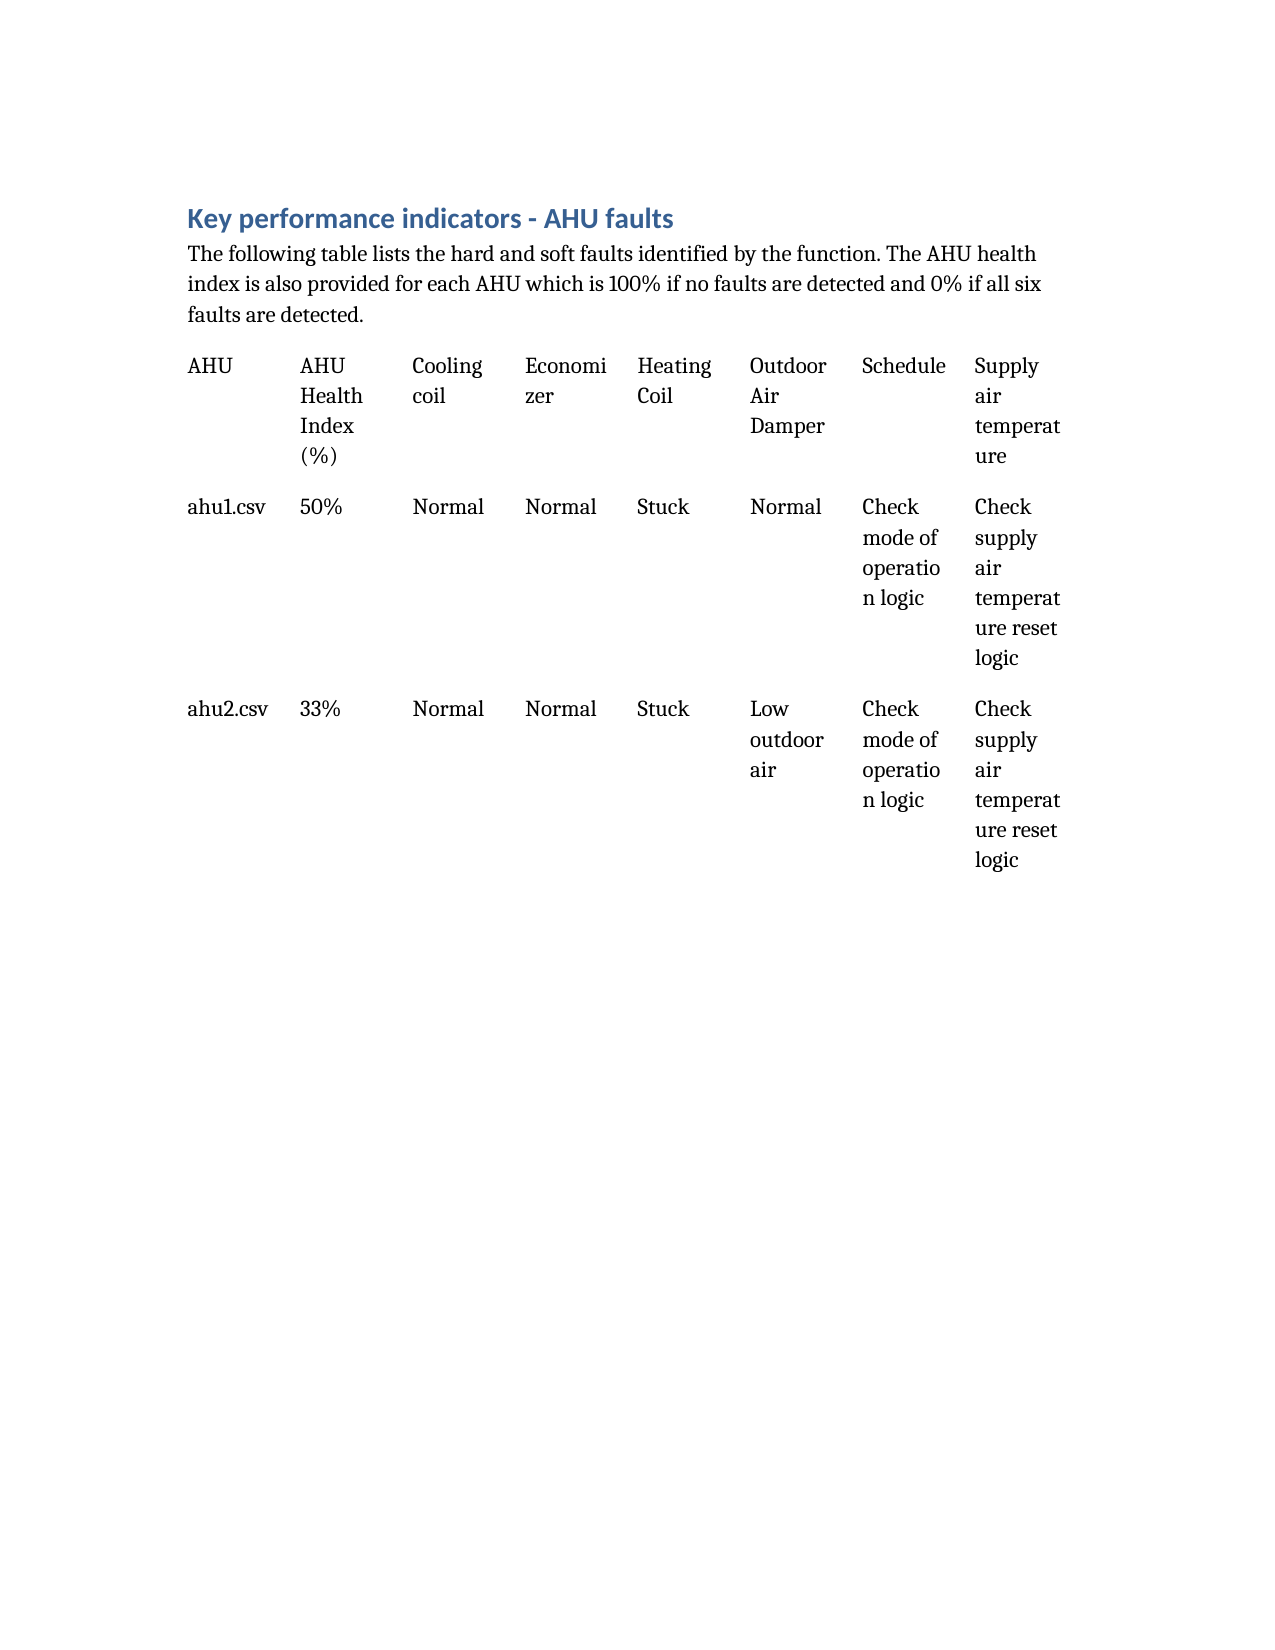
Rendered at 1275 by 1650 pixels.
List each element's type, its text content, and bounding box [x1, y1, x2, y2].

table_header Supply air temperature [964, 353, 1076, 494]
table_cell Normal [401, 696, 514, 898]
table_cell Normal [401, 494, 514, 696]
table_header Schedule [851, 353, 964, 494]
table_cell Check supply air temperature reset logic [964, 696, 1076, 898]
text The following table lists the hard and soft faults identified by the function. The AHU health index is also provided for each AHU which is 100% if no faults are detected and 0% if all six faults are detected. [187, 241, 1087, 328]
table_cell Normal [514, 494, 626, 696]
table_cell 50% [289, 494, 401, 696]
table_header Outdoor Air Damper [739, 353, 851, 494]
table_cell Check mode of operation logic [851, 696, 964, 898]
table_cell Normal [739, 494, 851, 696]
table_cell ahu1.csv [176, 494, 289, 696]
table_cell 33% [289, 696, 401, 898]
table_header Heating Coil [626, 353, 739, 494]
table_cell ahu2.csv [176, 696, 289, 898]
table_cell Normal [514, 696, 626, 898]
table_header AHU Health Index (%) [289, 353, 401, 494]
table_header Economizer [514, 353, 626, 494]
table_header Cooling coil [401, 353, 514, 494]
table_cell Stuck [626, 696, 739, 898]
table_cell Check supply air temperature reset logic [964, 494, 1076, 696]
table_cell Check mode of operation logic [851, 494, 964, 696]
table_cell Low outdoor air [739, 696, 851, 898]
table_cell Stuck [626, 494, 739, 696]
subtitle Key performance indicators - AHU faults [187, 200, 1087, 236]
table_header AHU [176, 353, 289, 494]
